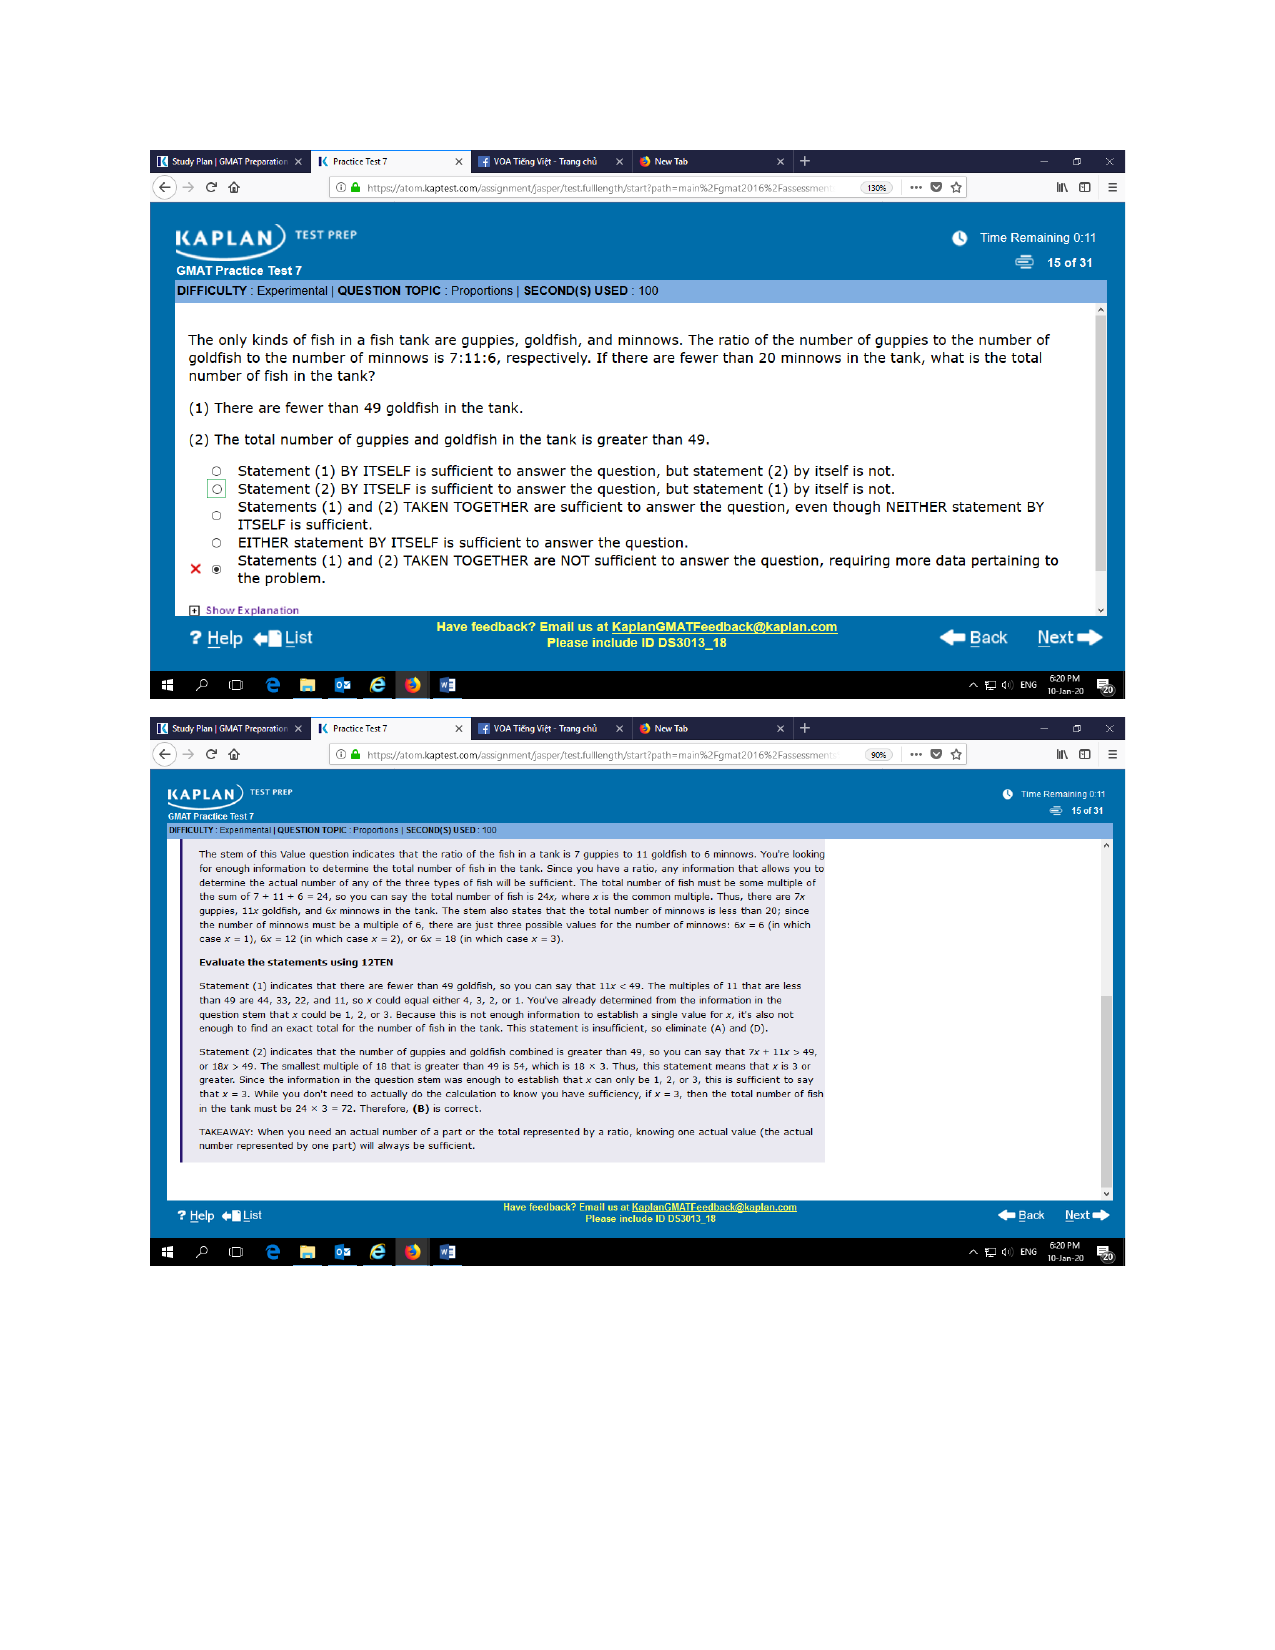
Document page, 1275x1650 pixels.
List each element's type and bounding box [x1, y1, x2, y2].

picture [150, 717, 1125, 1266]
picture [150, 150, 1125, 699]
